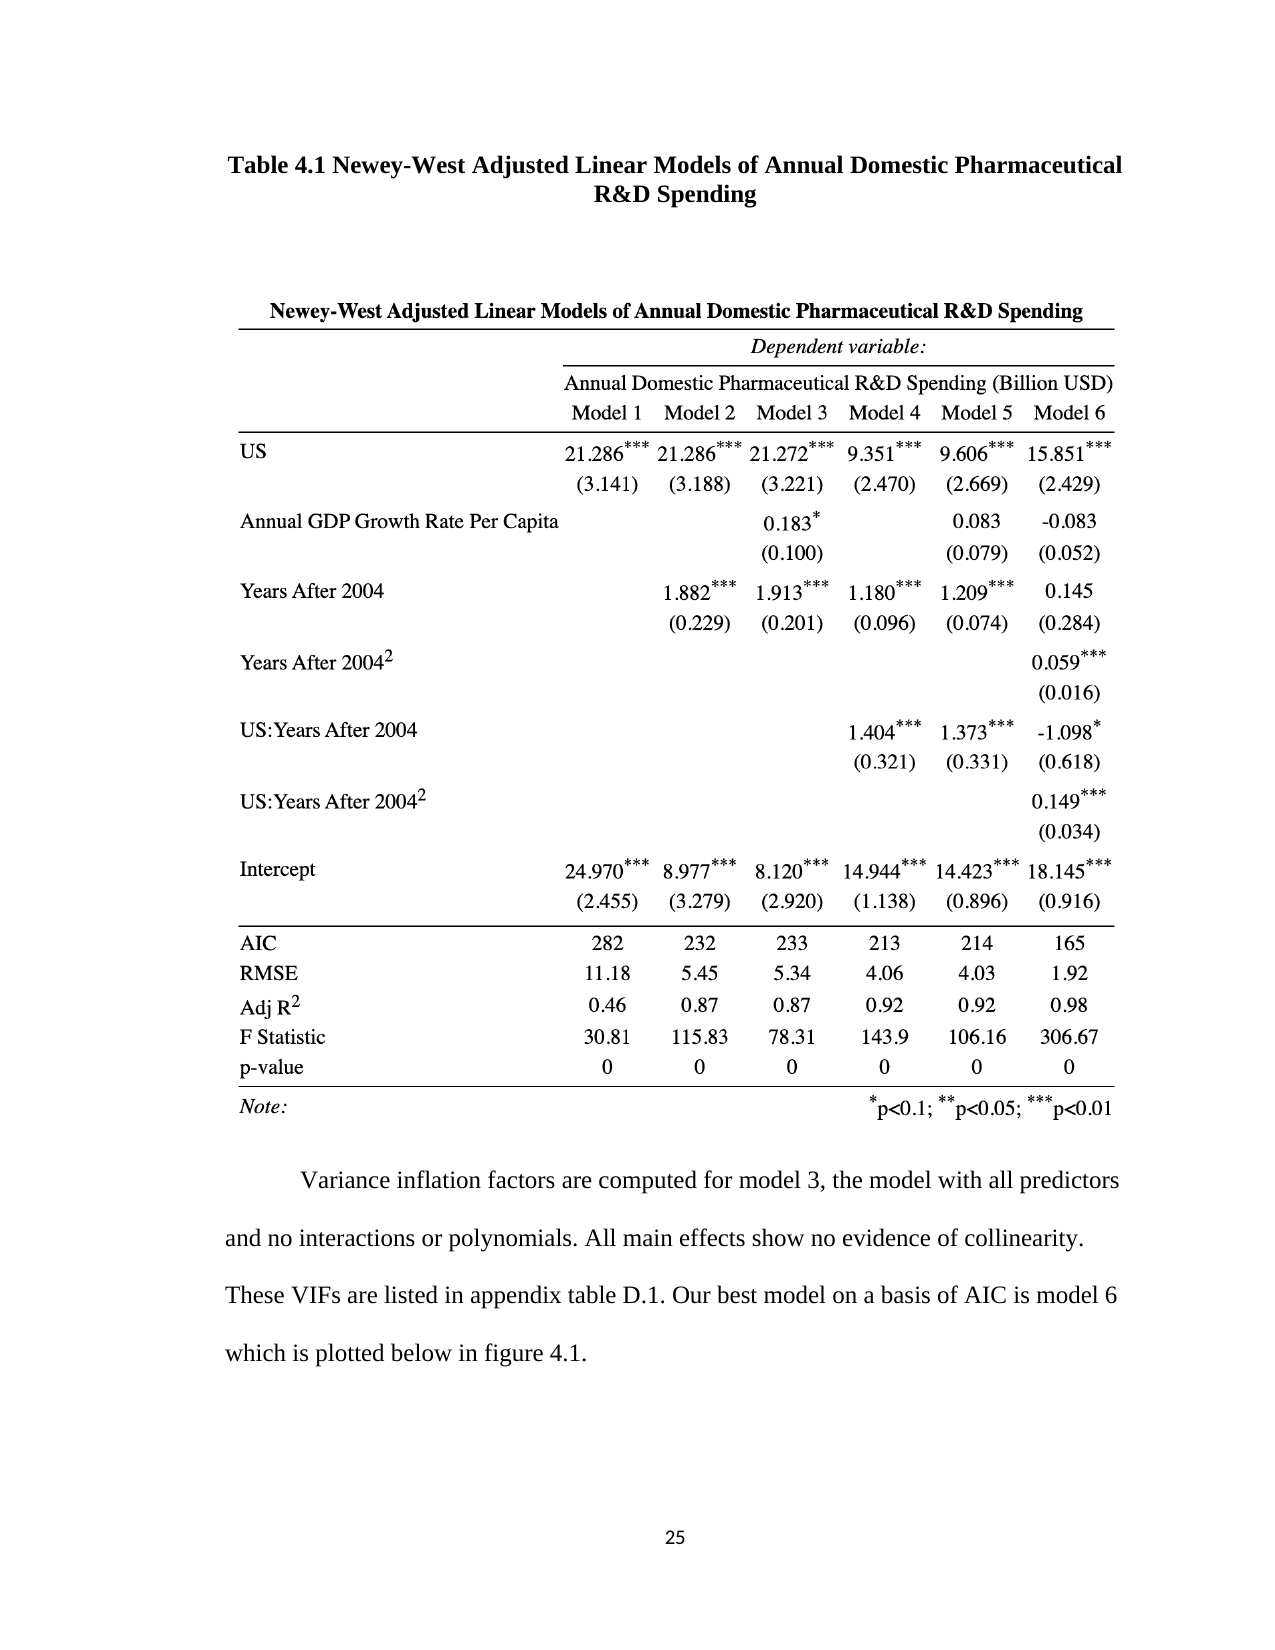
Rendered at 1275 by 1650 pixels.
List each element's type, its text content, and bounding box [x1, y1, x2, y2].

picture [225, 290, 1125, 1128]
text Variance inflation factors are computed for model 3, the model with all predictors and no interactions or polynomials. All main effects show no evidence of collinearity. These VIFs are listed in appendix table D.1. Our best model on a basis of AIC is model 6 which is plotted below in figure 4.1. [225, 1166, 1125, 1367]
text Table 4.1 Newey-West Adjusted Linear Models of Annual Domestic Pharmaceutical R&D Spending [225, 150, 1125, 207]
